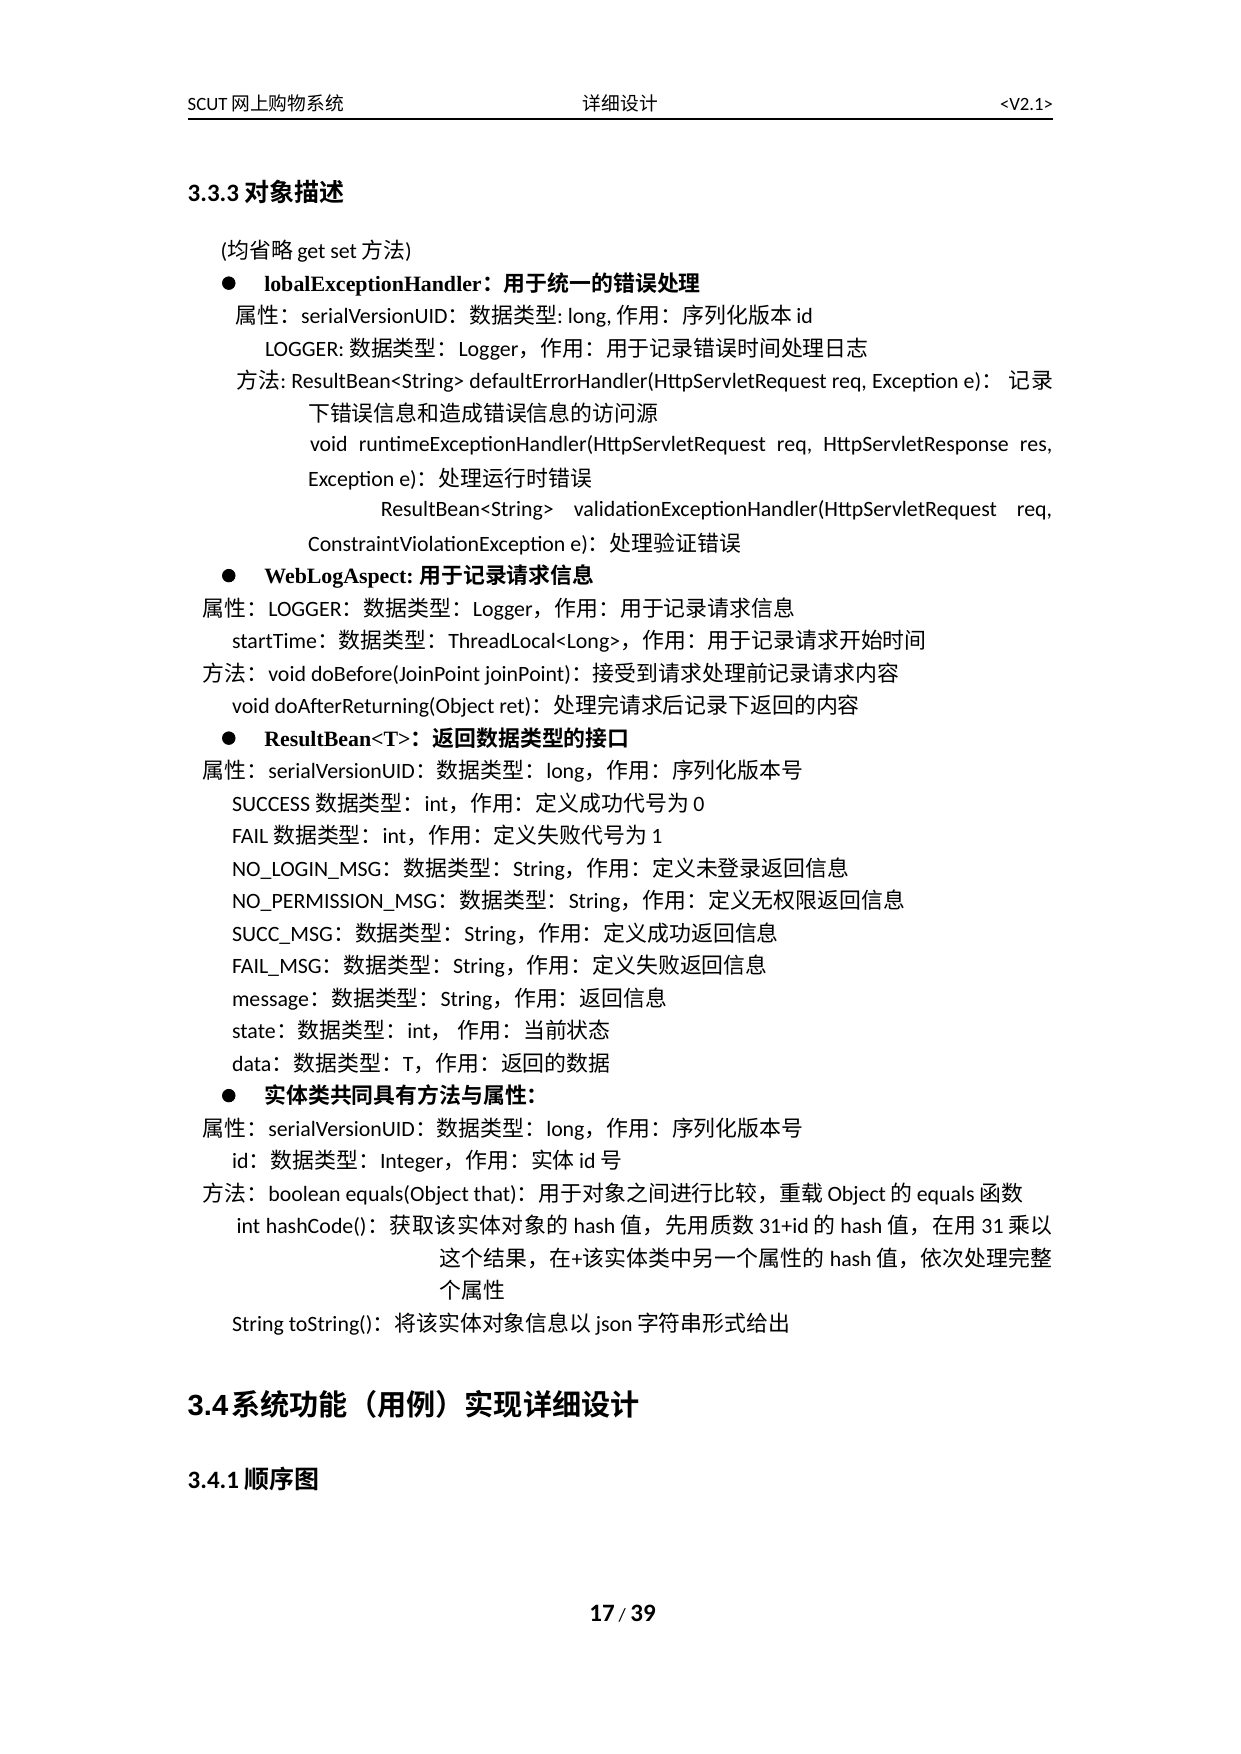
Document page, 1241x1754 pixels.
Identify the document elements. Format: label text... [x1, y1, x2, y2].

list WebLogAspect: 用于记录请求信息 [220, 558, 1053, 590]
list 实体类共同具有方法与属性： [220, 1078, 1053, 1110]
text message：数据类型：String，作用：返回信息 [187, 980, 1053, 1013]
text ResultBean<String> validationExceptionHandler(HttpServletRequest req, ConstraintViolationException e)：处理验证错误 [220, 493, 1053, 558]
text 属性：LOGGER：数据类型：Logger，作用：用于记录请求信息 [187, 590, 1053, 623]
text FAIL 数据类型：int，作用：定义失败代号为1 [187, 818, 1053, 850]
text SUCCESS 数据类型：int，作用：定义成功代号为0 [187, 785, 1053, 818]
list ResultBean<T>：返回数据类型的接口 [220, 720, 1053, 753]
text id：数据类型：Integer，作用：实体id号 [187, 1143, 1053, 1175]
list lobalExceptionHandler：用于统一的错误处理 [220, 265, 1053, 298]
text startTime：数据类型：ThreadLocal<Long>，作用：用于记录请求开始时间 [187, 623, 1053, 655]
text LOGGER: 数据类型：Logger，作用：用于记录错误时间处理日志 [187, 330, 1053, 363]
text void runtimeExceptionHandler(HttpServletRequest req, HttpServletResponse res, Exception e)：处理运行时错误 [220, 428, 1053, 493]
text 方法：boolean equals(Object that)：用于对象之间进行比较，重载Object的equals函数 [187, 1175, 1053, 1208]
text NO_LOGIN_MSG：数据类型：String，作用：定义未登录返回信息 [187, 850, 1053, 883]
text 方法: ResultBean<String> defaultErrorHandler(HttpServletRequest req, Exception e)： 记录下错误信息和造成错误信息的访问源 [220, 363, 1053, 428]
text state：数据类型：int， 作用：当前状态 [187, 1013, 1053, 1045]
text FAIL_MSG：数据类型：String，作用：定义失败返回信息 [187, 948, 1053, 980]
text (均省略get set方法) [187, 233, 1053, 265]
text SUCC_MSG：数据类型：String，作用：定义成功返回信息 [187, 915, 1053, 948]
text void doAfterReturning(Object ret)：处理完请求后记录下返回的内容 [187, 688, 1053, 720]
text String toString()：将该实体对象信息以json字符串形式给出 [187, 1305, 1053, 1338]
text data：数据类型：T，作用：返回的数据 [187, 1045, 1053, 1078]
text 方法：void doBefore(JoinPoint joinPoint)：接受到请求处理前记录请求内容 [187, 655, 1053, 688]
subtitle 3.3.3 对象描述 [187, 158, 1053, 223]
text NO_PERMISSION_MSG：数据类型：String，作用：定义无权限返回信息 [187, 883, 1053, 915]
subtitle 系统功能（用例）实现详细设计 [187, 1370, 1053, 1435]
text int hashCode()：获取该实体对象的hash值，先用质数31+id的hash值，在用31乘以这个结果，在+该实体类中另一个属性的hash值，依次处理完整个属性 [187, 1208, 1053, 1305]
text 属性：serialVersionUID：数据类型：long，作用：序列化版本号 [187, 753, 1053, 785]
text 属性：serialVersionUID：数据类型：long，作用：序列化版本号 [187, 1110, 1053, 1143]
subtitle 3.4.1 顺序图 [187, 1446, 1053, 1511]
text 属性：serialVersionUID：数据类型: long, 作用：序列化版本id [187, 298, 1053, 330]
